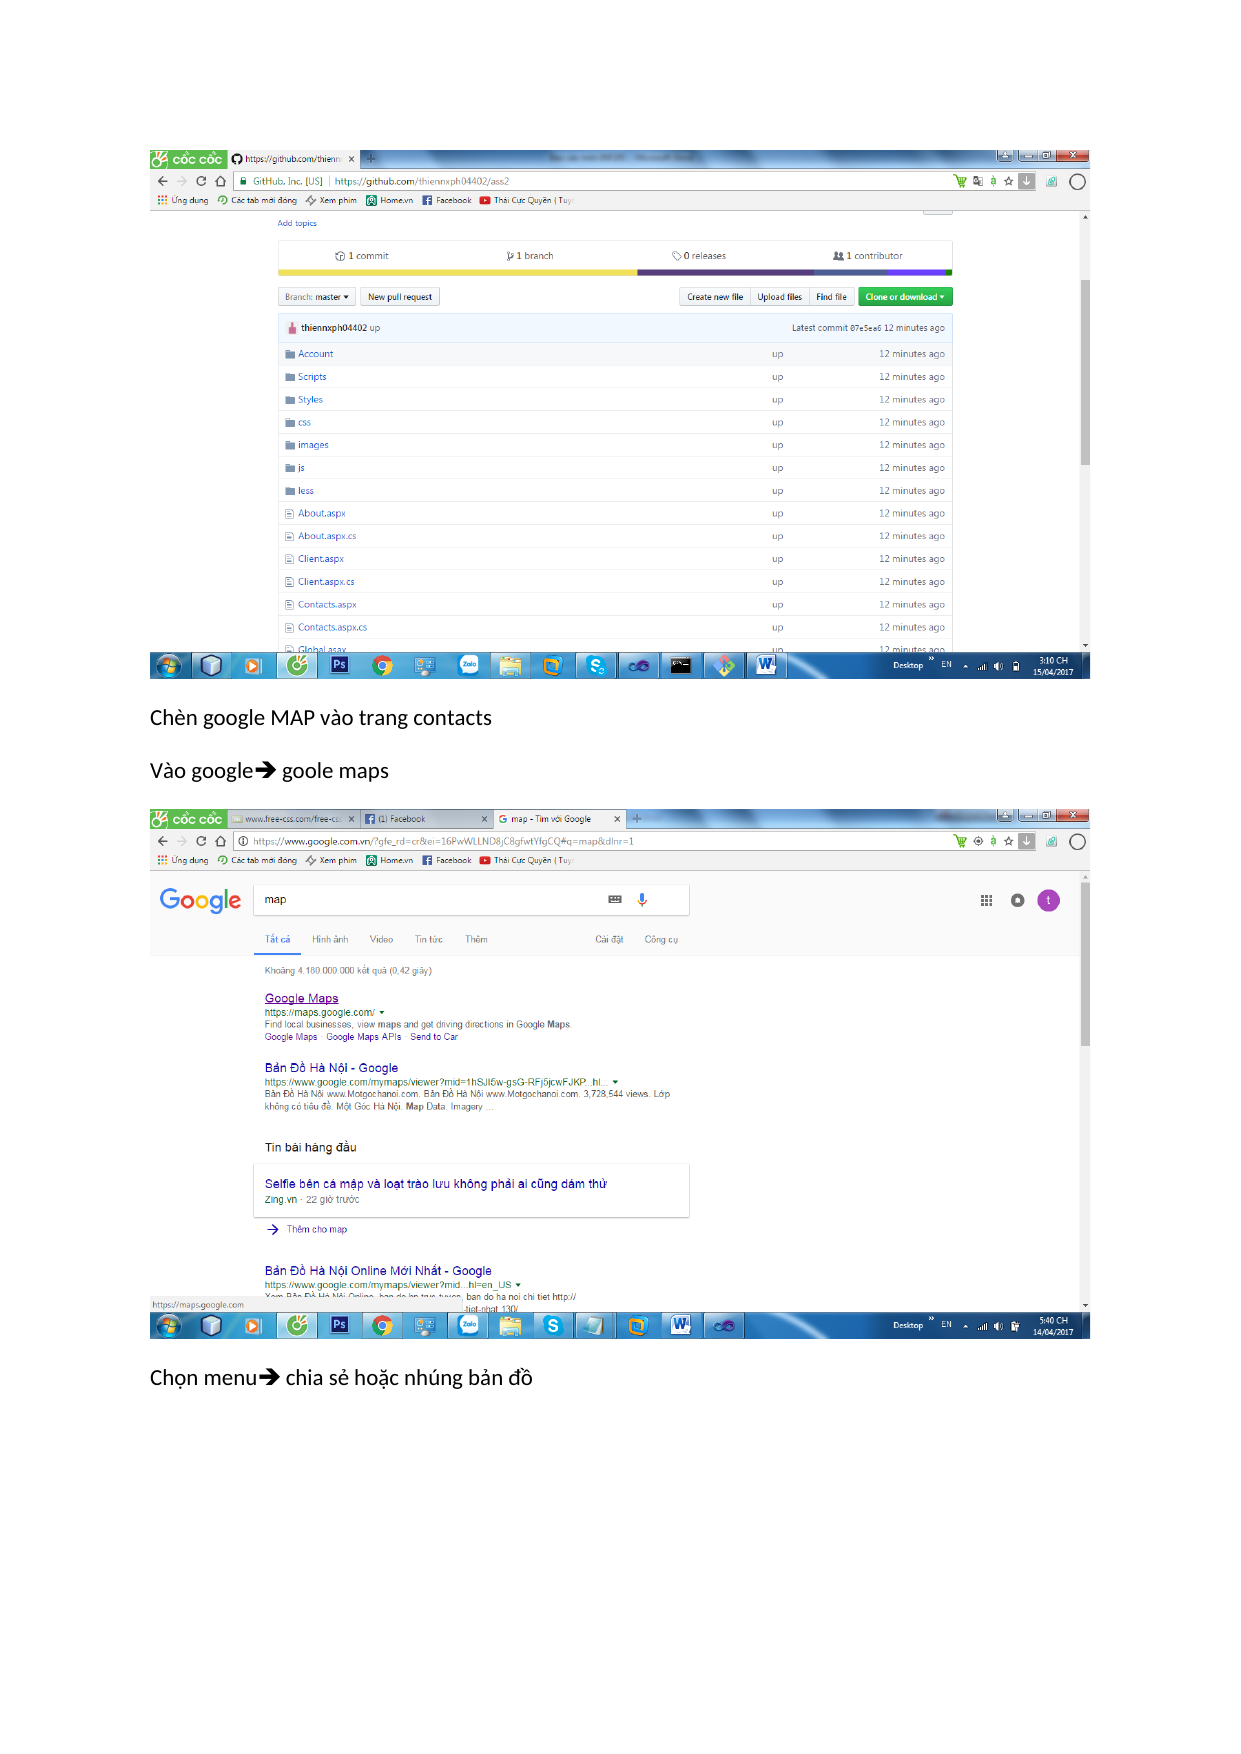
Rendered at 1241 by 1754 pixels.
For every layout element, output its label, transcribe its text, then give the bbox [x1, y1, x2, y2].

picture [150, 150, 1091, 679]
text Chọn menu chia sẻ hoặc nhúng bản đồ [150, 1363, 1090, 1391]
picture [150, 809, 1091, 1339]
text Chèn google MAP vào trang contacts [150, 703, 1090, 732]
text Vào google goole maps [150, 757, 1090, 784]
